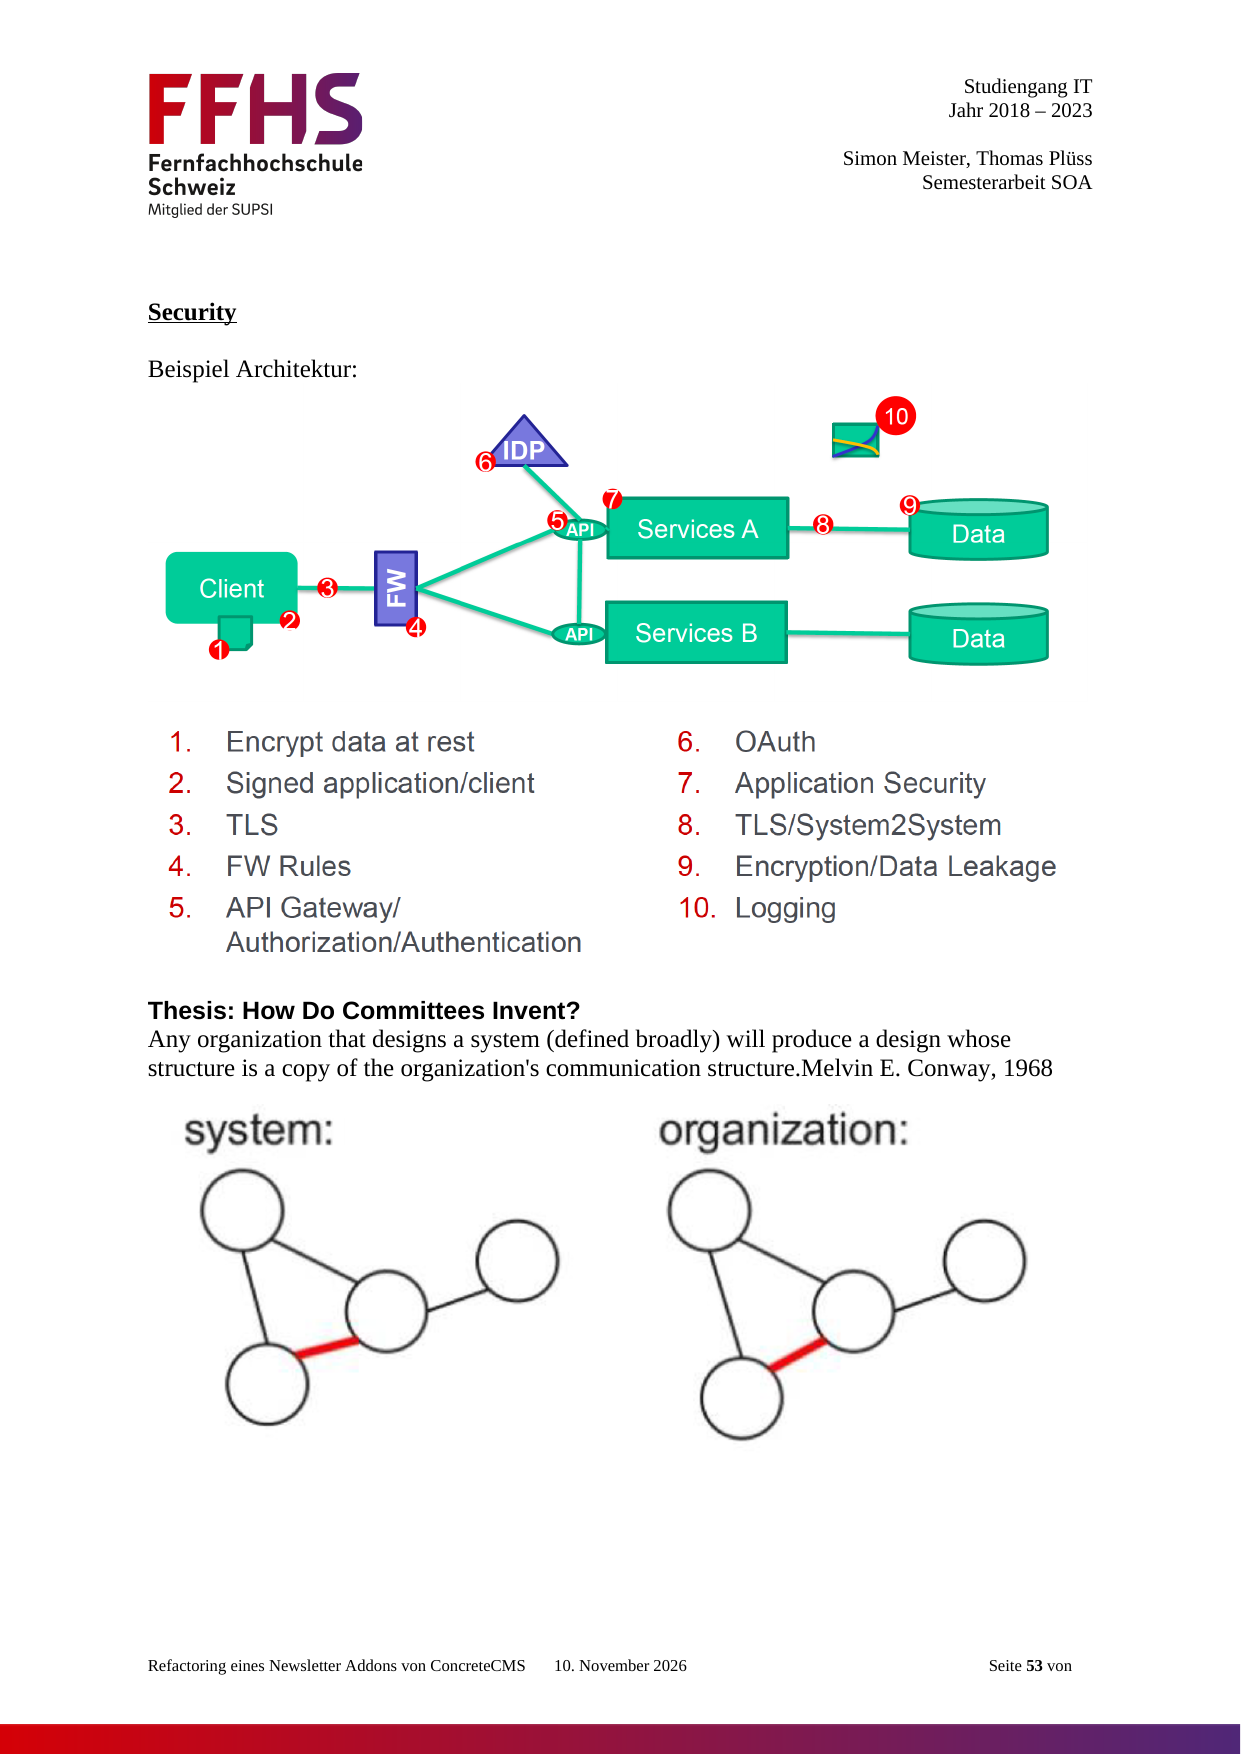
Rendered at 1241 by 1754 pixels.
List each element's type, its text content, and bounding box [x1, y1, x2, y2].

text Thesis: How Do Committees Invent? [148, 996, 1092, 1024]
picture [0, 1724, 1241, 1754]
picture [148, 73, 363, 218]
text Beispiel Architektur: [148, 354, 1092, 383]
picture [147, 383, 1088, 967]
picture [147, 1082, 1088, 1490]
text Security [148, 297, 1092, 326]
text Any organization that designs a system (defined broadly) will produce a design whose structure is a copy of the organization's communication structure.Melvin E. Conway, 1968 [148, 1024, 1092, 1082]
